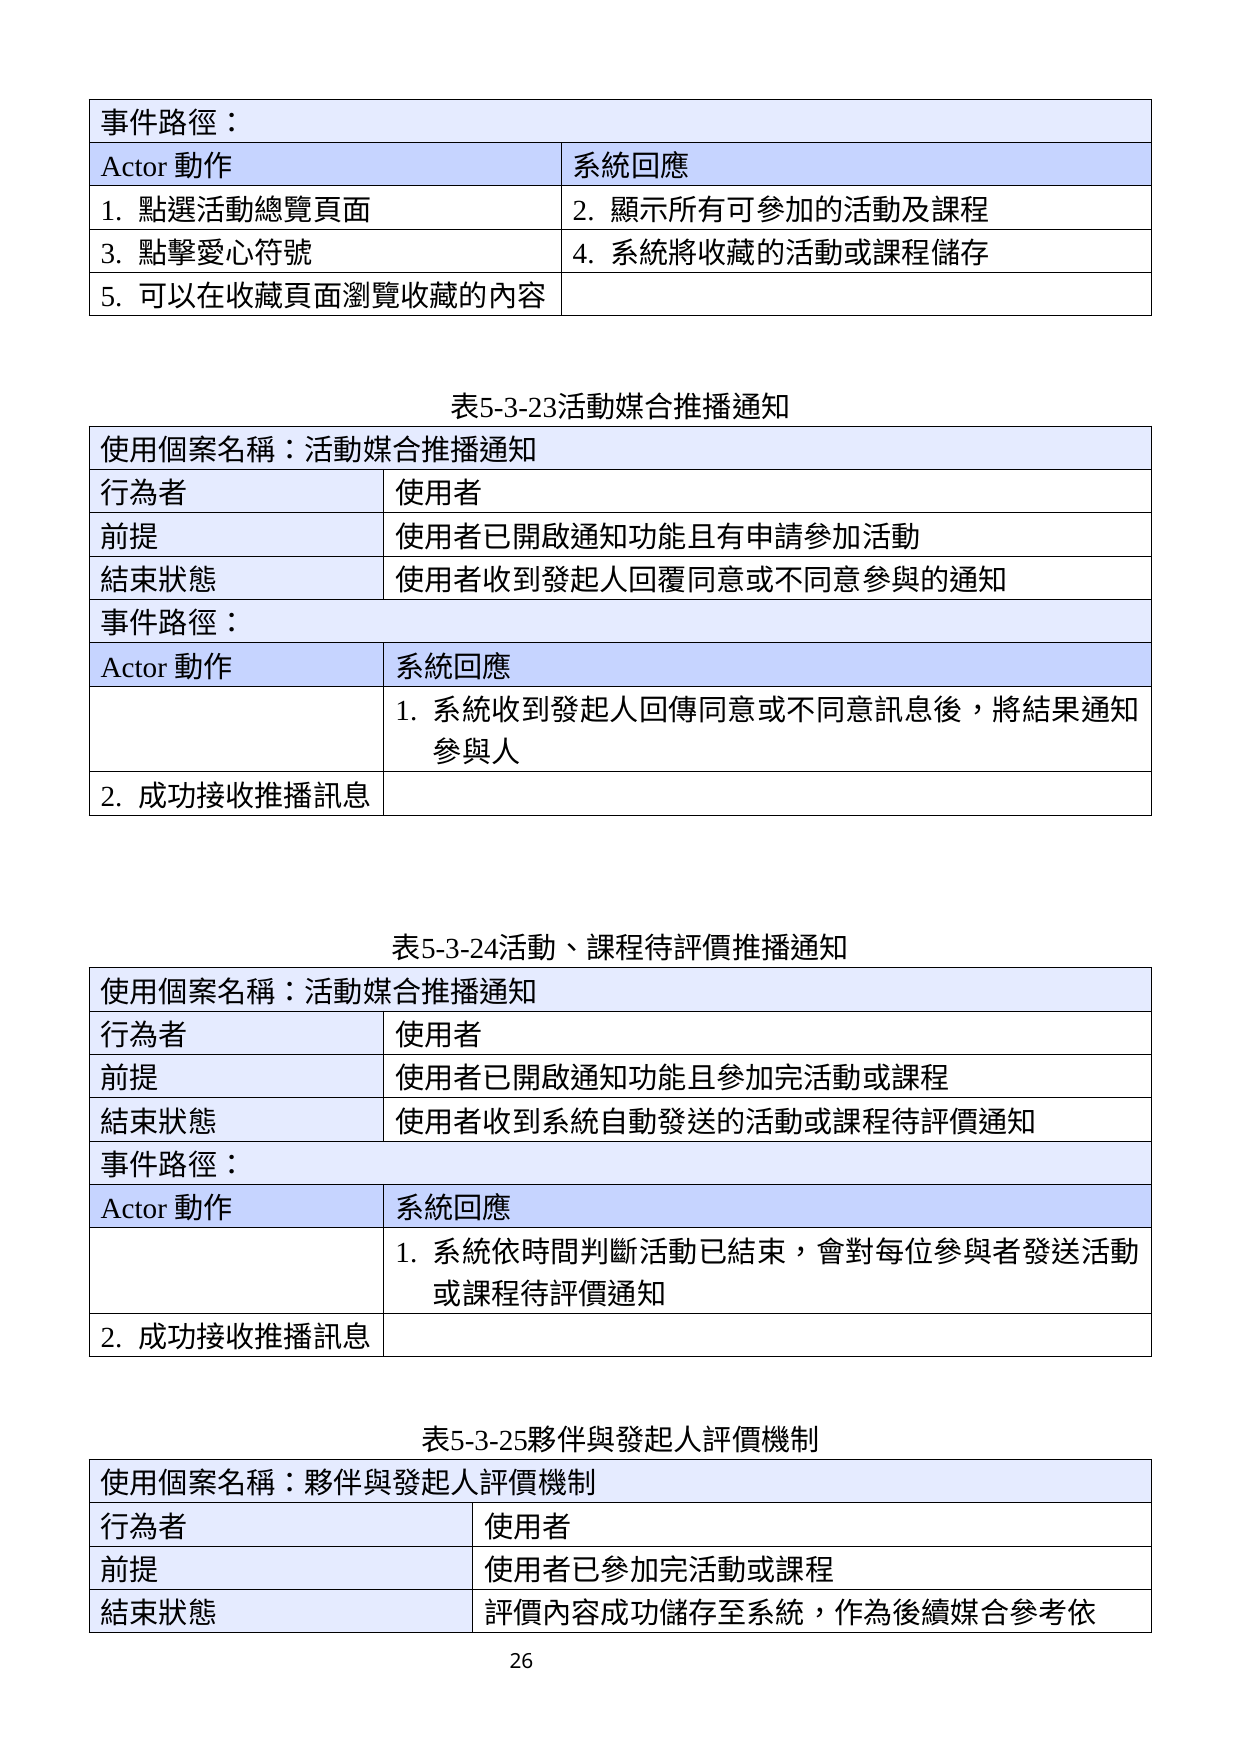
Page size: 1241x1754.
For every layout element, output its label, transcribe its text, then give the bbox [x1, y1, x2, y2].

table_cell 使用者已開啟通知功能且有申請參加活動 [384, 513, 1151, 556]
table_cell 結束狀態 [90, 1590, 472, 1632]
table_cell [384, 1314, 1151, 1356]
table_cell 行為者 [90, 1012, 383, 1054]
table_cell [90, 687, 383, 771]
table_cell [473, 1590, 1151, 1632]
table_cell Actor 動作 [90, 143, 561, 185]
table_cell Actor 動作 [90, 643, 383, 686]
table_cell 事件路徑： [90, 600, 1151, 642]
table_cell 系統收到發起人回傳同意或不同意訊息後，將結果通知參與人 [384, 687, 1151, 771]
table_cell 系統依時間判斷活動已結束，會對每位參與者發送活動或課程待評價通知 [384, 1228, 1151, 1313]
table_cell 事件路徑： [90, 100, 1151, 142]
table_header 使用個案名稱：夥伴與發起人評價機制 [90, 1460, 1151, 1502]
table_cell 使用者收到發起人回覆同意或不同意參與的通知 [384, 557, 1151, 599]
table_cell 使用者 [384, 470, 1151, 512]
table_cell 成功接收推播訊息 [90, 1314, 383, 1356]
table_cell 使用者已參加完活動或課程 [473, 1547, 1151, 1589]
table_cell 系統回應 [562, 143, 1151, 185]
table_cell 事件路徑： [90, 1142, 1151, 1184]
table_cell 系統將收藏的活動或課程儲存 [562, 230, 1151, 272]
table_cell 結束狀態 [90, 557, 383, 599]
table_cell 前提 [90, 1547, 472, 1589]
table_cell 使用者 [473, 1503, 1151, 1546]
table_cell 點選活動總覽頁面 [90, 186, 561, 229]
table_cell 可以在收藏頁面瀏覽收藏的內容 [90, 273, 561, 315]
table_cell [562, 273, 1151, 315]
table_cell 系統回應 [384, 643, 1151, 686]
table_cell 行為者 [90, 470, 383, 512]
table_cell 前提 [90, 1055, 383, 1097]
table_cell 結束狀態 [90, 1098, 383, 1141]
table_cell 使用者已開啟通知功能且參加完活動或課程 [384, 1055, 1151, 1097]
table_cell 成功接收推播訊息 [90, 772, 383, 814]
table_cell 使用者 [384, 1012, 1151, 1054]
table_header 使用個案名稱：活動媒合推播通知 [90, 968, 1151, 1011]
table_cell 顯示所有可參加的活動及課程 [562, 186, 1151, 229]
table_cell [384, 772, 1151, 814]
table_cell 系統回應 [384, 1185, 1151, 1227]
table_cell Actor 動作 [90, 1185, 383, 1227]
table_cell [90, 1228, 383, 1313]
table_cell 點擊愛心符號 [90, 230, 561, 272]
table_cell 前提 [90, 513, 383, 556]
table_cell 行為者 [90, 1503, 472, 1546]
table_cell 使用者收到系統自動發送的活動或課程待評價通知 [384, 1098, 1151, 1141]
table_header 使用個案名稱：活動媒合推播通知 [90, 427, 1151, 469]
